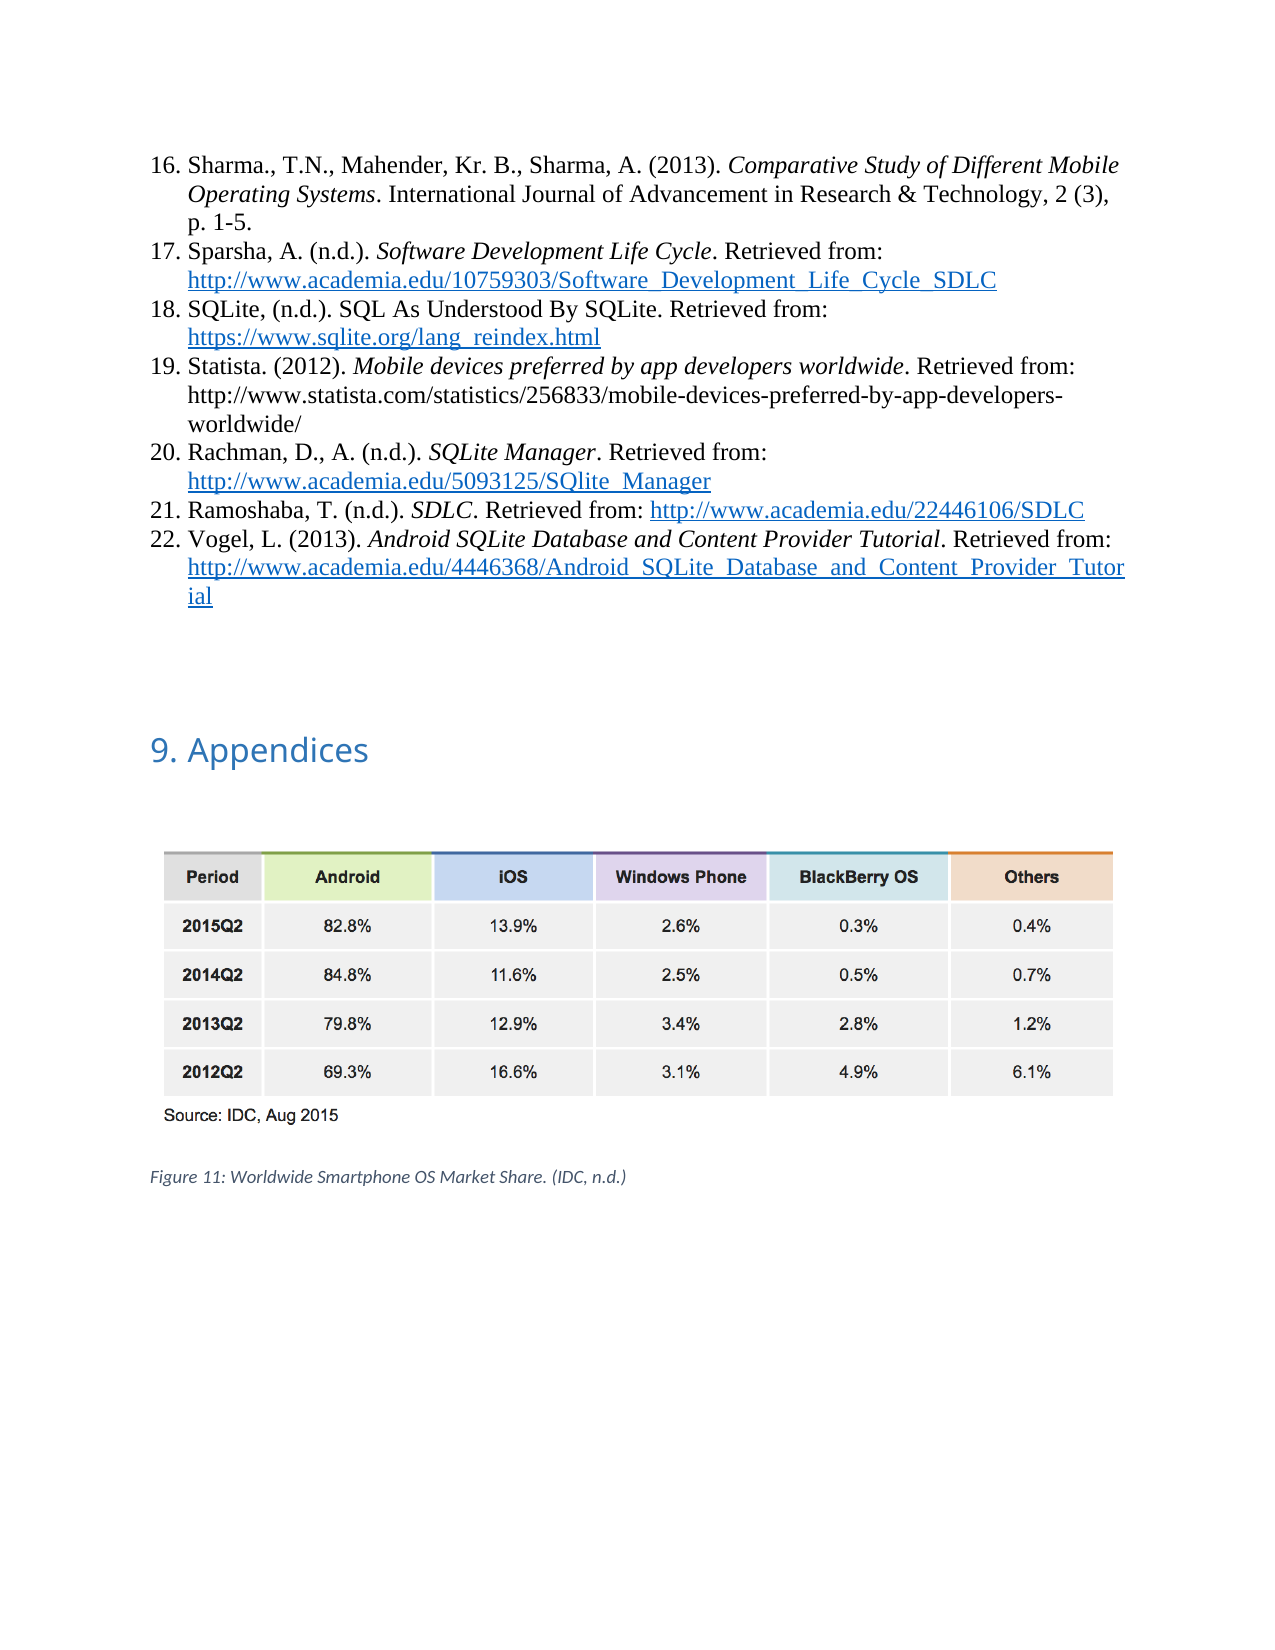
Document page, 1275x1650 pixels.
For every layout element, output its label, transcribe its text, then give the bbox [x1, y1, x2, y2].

list SQLite, (n.d.). SQL As Understood By SQLite. Retrieved from: https://www.sqlite.org/lang_reindex.html [150, 294, 1125, 351]
list Sharma., T.N., Mahender, Kr. B., Sharma, A. (2013). Comparative Study of Different Mobile Operating Systems. International Journal of Advancement in Research & Technology, 2 (3), p. 1-5. [150, 150, 1125, 236]
list Vogel, L. (2013). Android SQLite Database and Content Provider Tutorial. Retrieved from: http://www.academia.edu/4446368/Android_SQLite_Database_and_Content_Provider_Tutorial [150, 524, 1125, 610]
subtitle Appendices [150, 727, 1125, 772]
list Rachman, D., A. (n.d.). SQLite Manager. Retrieved from: http://www.academia.edu/5093125/SQlite_Manager [150, 437, 1125, 495]
list Statista. (2012). Mobile devices preferred by app developers worldwide. Retrieved from: http://www.statista.com/statistics/256833/mobile-devices-preferred-by-app-developers-worldwide/ [150, 351, 1125, 437]
list Ramoshaba, T. (n.d.). SDLC. Retrieved from: http://www.academia.edu/22446106/SDLC [150, 495, 1125, 524]
picture [150, 825, 1125, 1140]
list Sparsha, A. (n.d.). Software Development Life Cycle. Retrieved from: http://www.academia.edu/10759303/Software_Development_Life_Cycle_SDLC [150, 236, 1125, 294]
